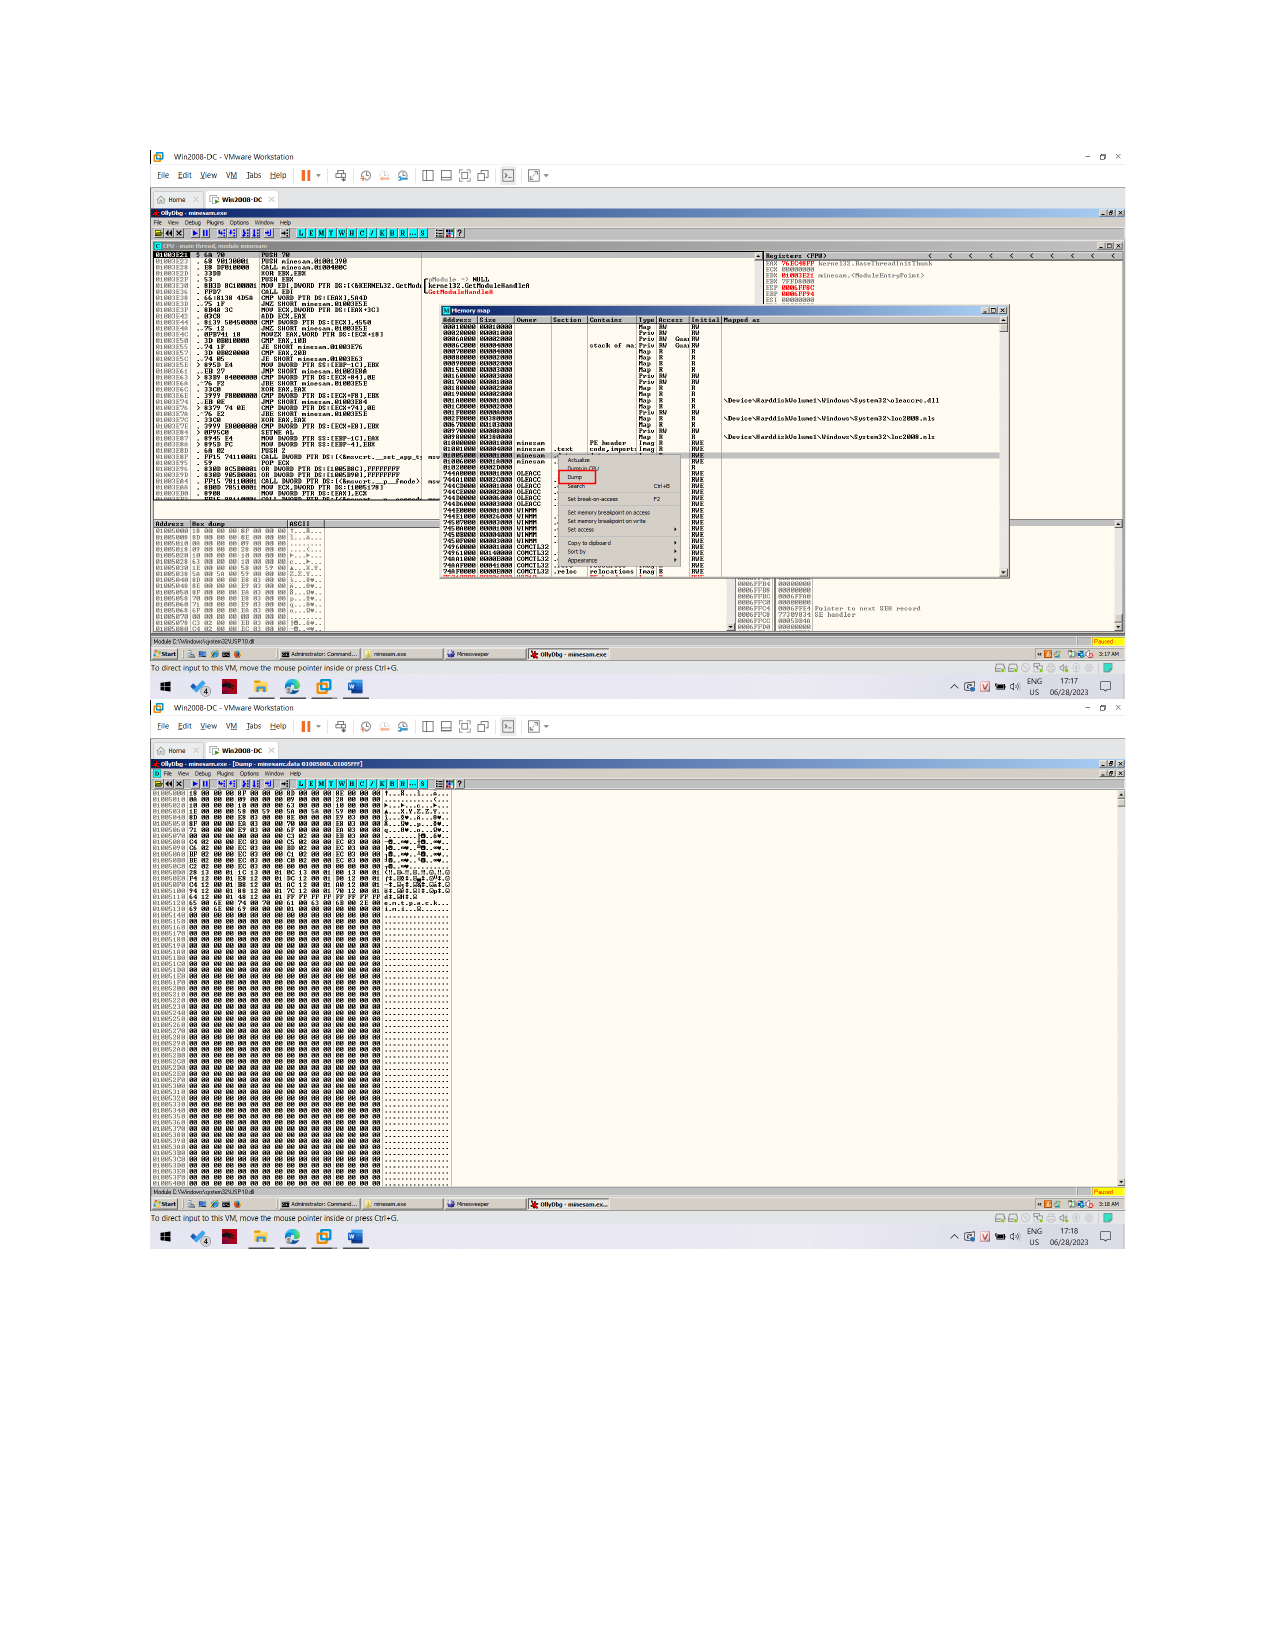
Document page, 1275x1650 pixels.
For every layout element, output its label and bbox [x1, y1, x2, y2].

picture [150, 700, 1125, 1249]
picture [150, 150, 1125, 699]
